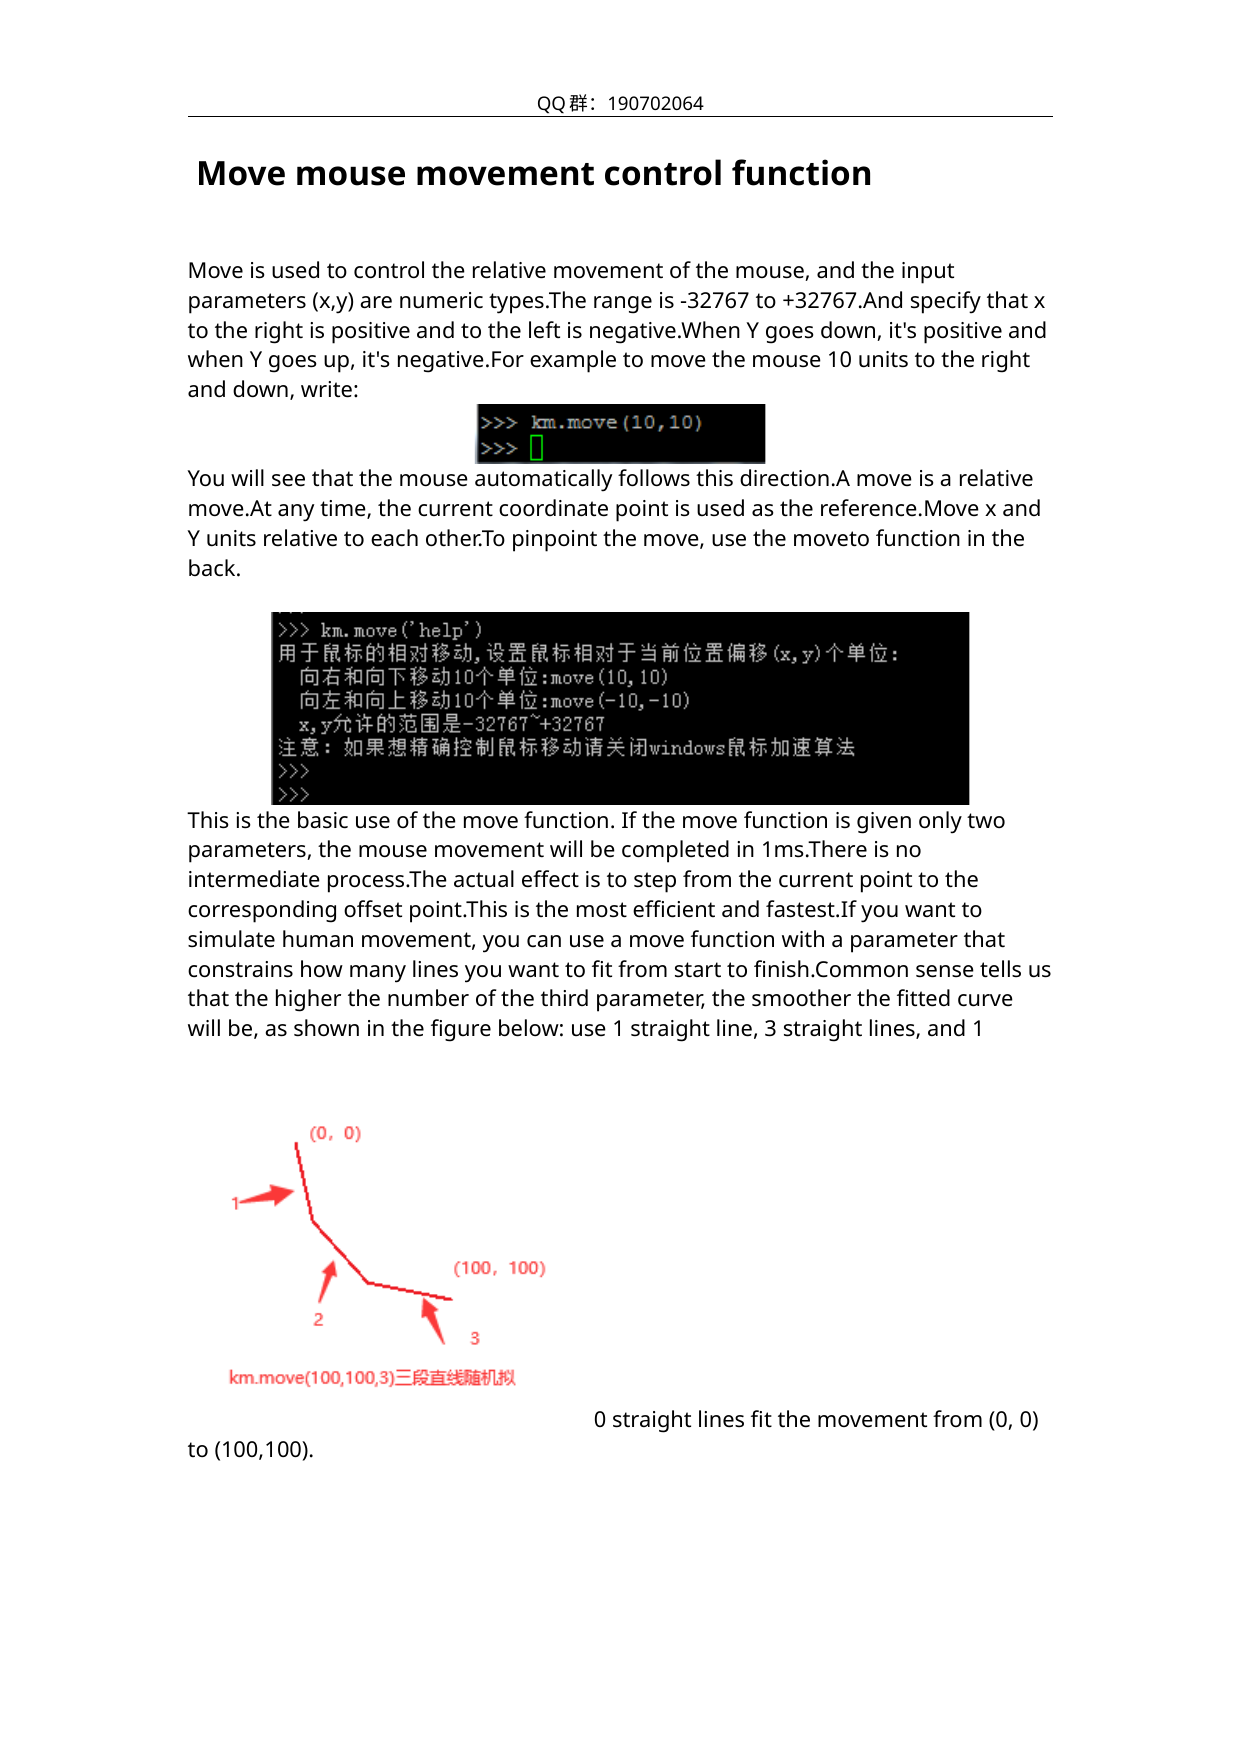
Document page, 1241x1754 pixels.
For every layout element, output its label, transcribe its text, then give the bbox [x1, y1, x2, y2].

text Move is used to control the relative movement of the mouse, and the input parameters (x,y) are numeric types.The range is -32767 to +32767.And specify that x to the right is positive and to the left is negative.When Y goes down, it's positive and when Y goes up, it's negative.For example to move the mouse 10 units to the right and down, write: [187, 255, 1053, 404]
picture [187, 1042, 594, 1428]
picture [474, 404, 766, 464]
text You will see that the mouse automatically follows this direction.A move is a relative move.At any time, the current coordinate point is used as the reference.Move x and Y units relative to each other.To pinpoint the move, use the moveto function in the back. [187, 463, 1053, 583]
subtitle Move mouse movement control function [187, 150, 1053, 195]
picture [271, 612, 970, 805]
